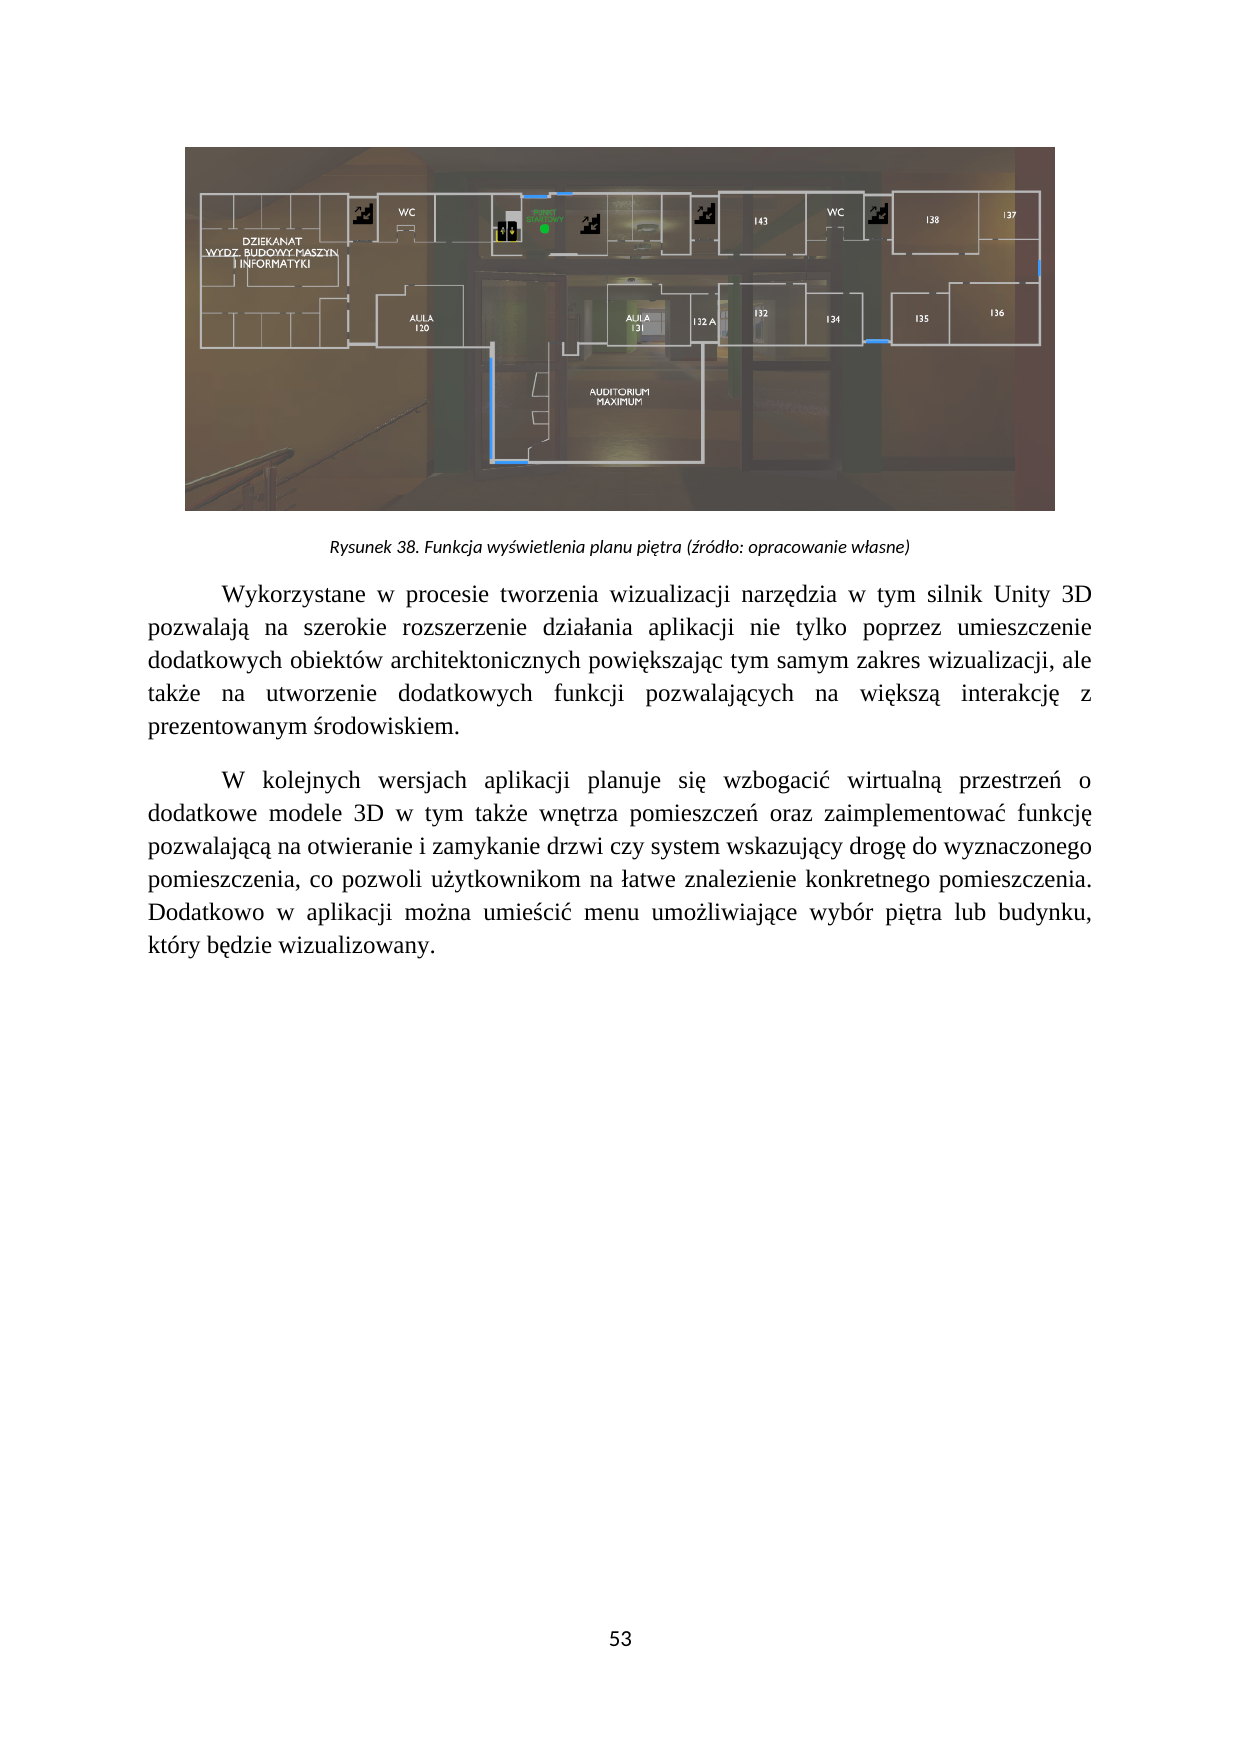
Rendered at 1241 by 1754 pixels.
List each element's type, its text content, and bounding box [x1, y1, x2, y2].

picture [185, 147, 1055, 511]
text Wykorzystane w procesie tworzenia wizualizacji narzędzia w tym silnik Unity 3D pozwalają na szerokie rozszerzenie działania aplikacji nie tylko poprzez umieszczenie dodatkowych obiektów architektonicznych powiększając tym samym zakres wizualizacji, ale także na utworzenie dodatkowych funkcji pozwalających na większą interakcję z prezentowanym środowiskiem. [148, 579, 1093, 740]
text W kolejnych wersjach aplikacji planuje się wzbogacić wirtualną przestrzeń o dodatkowe modele 3D w tym także wnętrza pomieszczeń oraz zaimplementować funkcję pozwalającą na otwieranie i zamykanie drzwi czy system wskazujący drogę do wyznaczonego pomieszczenia, co pozwoli użytkownikom na łatwe znalezienie konkretnego pomieszczenia. Dodatkowo w aplikacji można umieścić menu umożliwiające wybór piętra lub budynku, który będzie wizualizowany. [148, 765, 1093, 959]
text Rysunek 38. Funkcja wyświetlenia planu piętra (źródło: opracowanie własne) [148, 535, 1093, 558]
